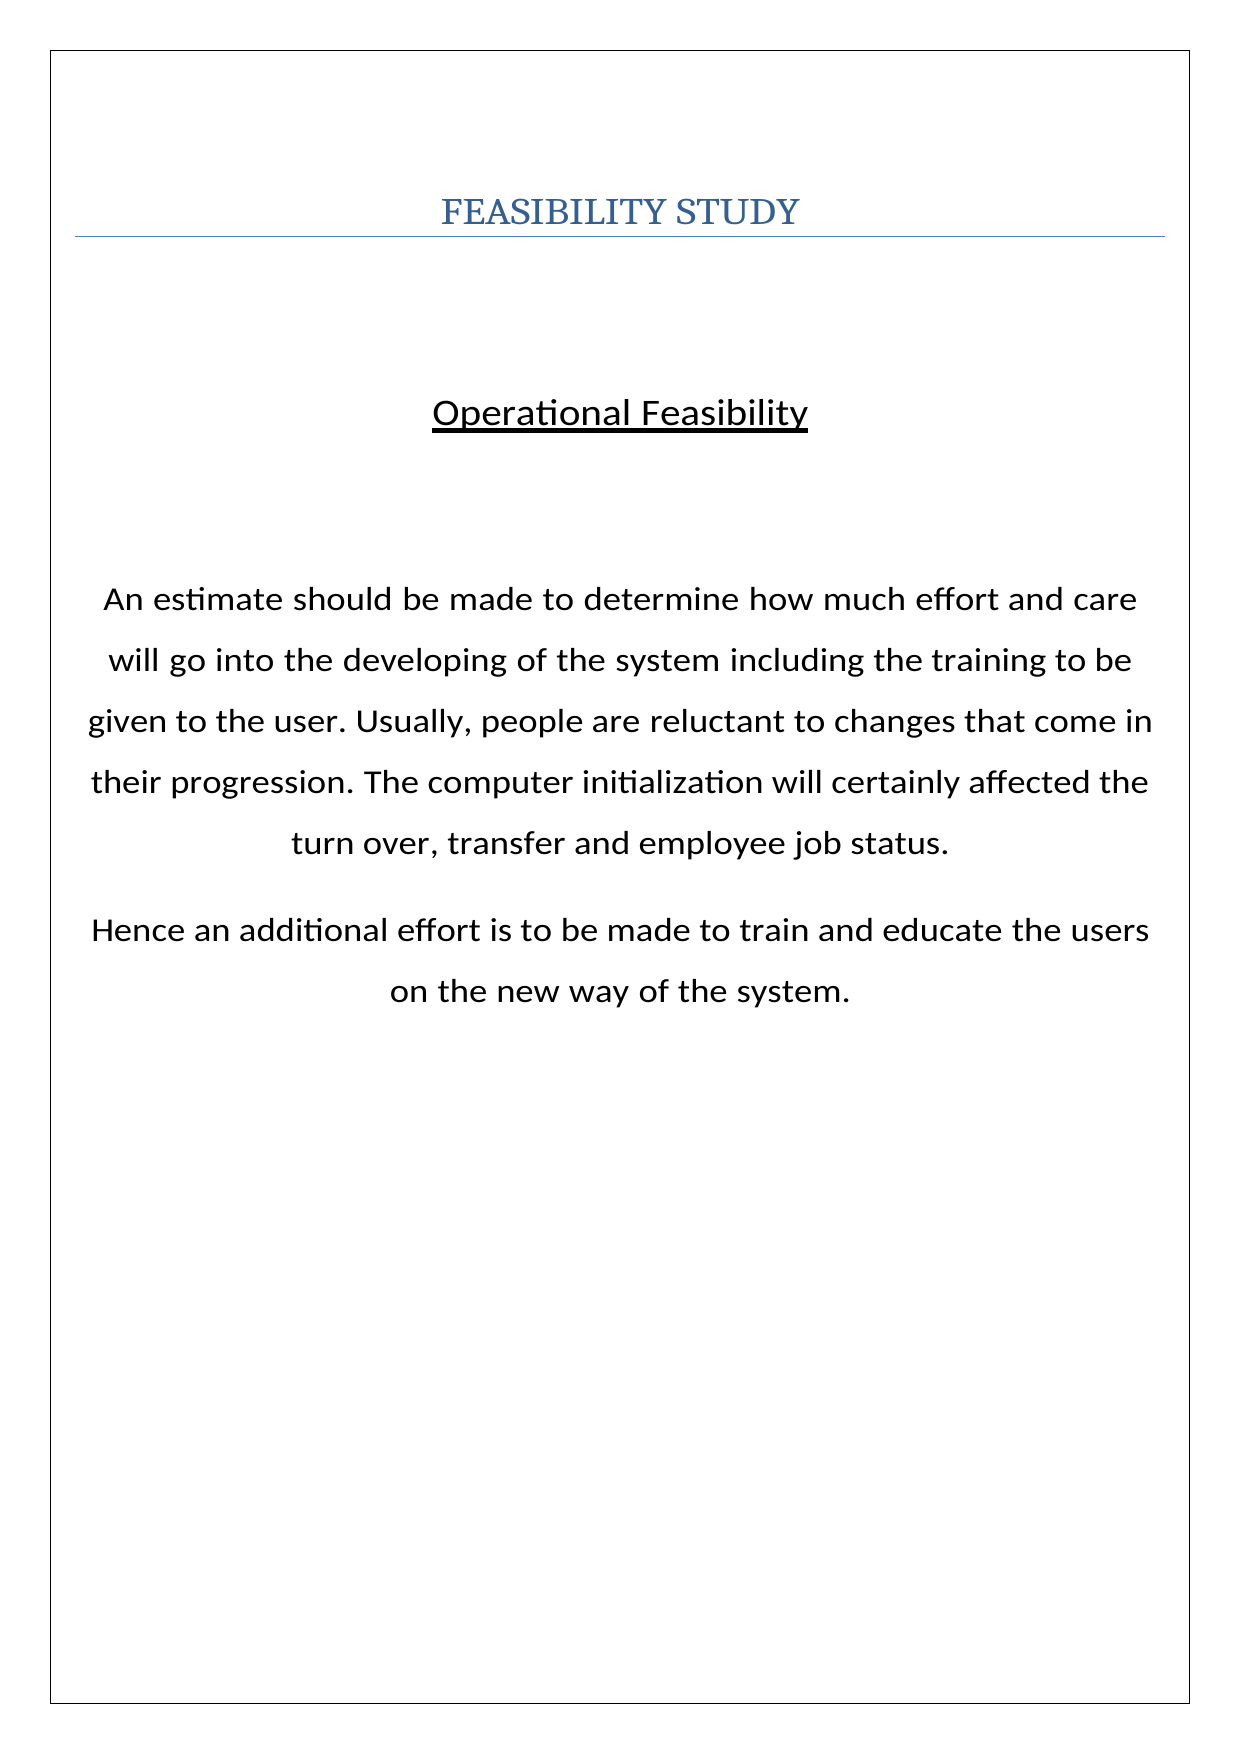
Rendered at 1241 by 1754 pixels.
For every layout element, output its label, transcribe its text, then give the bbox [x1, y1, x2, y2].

subtitle FEASIBILITY STUDY [75, 191, 1165, 236]
text Operational Feasibility [75, 389, 1165, 435]
text An estimate should be made to determine how much effort and care will go into the developing of the system including the training to be given to the user. Usually, people are reluctant to changes that come in their progression. The computer initialization will certainly affected the turn over, transfer and employee job status. [75, 578, 1165, 863]
text Hence an additional effort is to be made to train and educate the users on the new way of the system. [75, 909, 1165, 1011]
